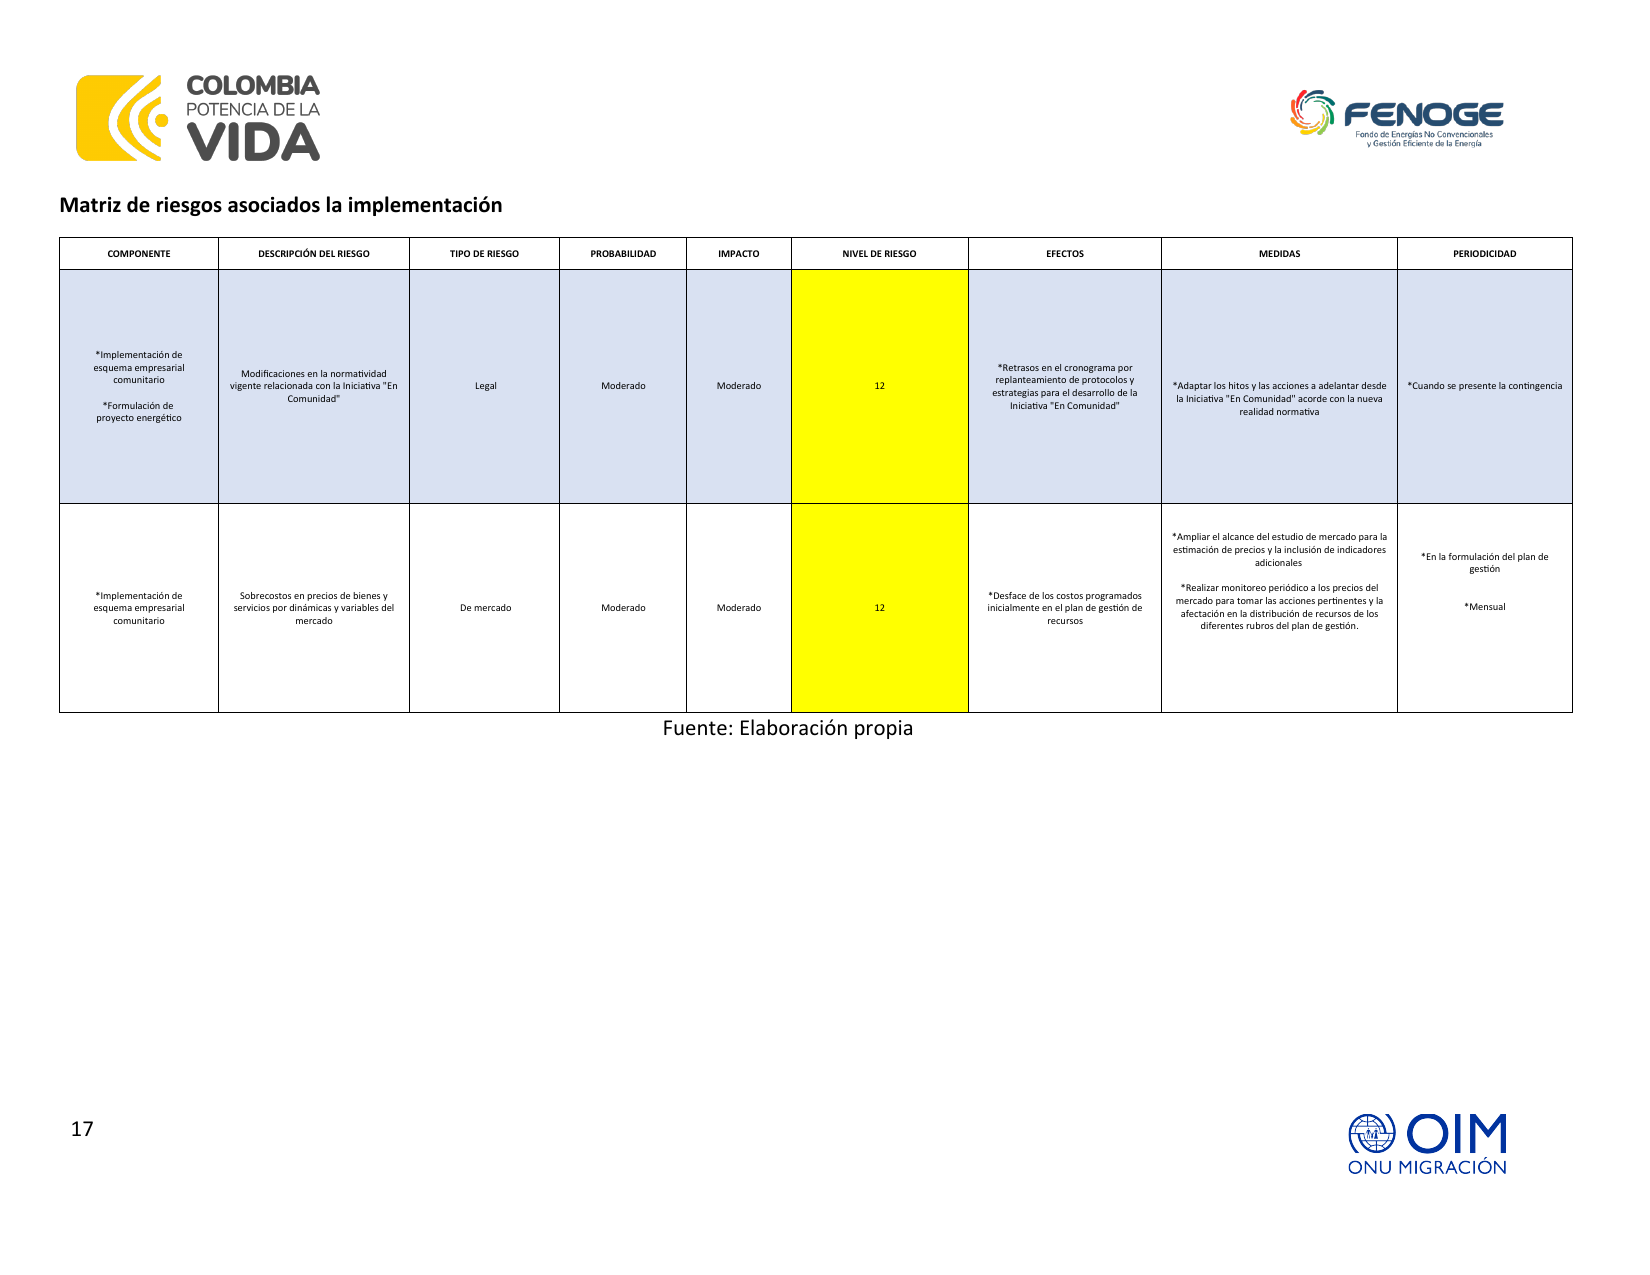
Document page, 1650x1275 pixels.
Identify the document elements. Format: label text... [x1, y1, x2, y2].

picture [70, 73, 326, 163]
table_cell Sobrecostos en precios de bienes y servicios por dinámicas y variables del mercado [219, 504, 409, 712]
table_cell *Implementación de esquema empresarial comunitario [60, 504, 218, 712]
table_cell *Cuando se presente la contingencia [1398, 270, 1572, 503]
table_cell *Implementación de esquema empresarial comunitario *Formulación de proyecto energético [60, 270, 218, 503]
table_header TIPO DE RIESGO [410, 238, 559, 268]
table_header IMPACTO [687, 238, 791, 268]
table_cell *Desface de los costos programados inicialmente en el plan de gestión de recursos [969, 504, 1161, 712]
table_cell Moderado [560, 270, 686, 503]
table_header PROBABILIDAD [560, 238, 686, 268]
text Fuente: Elaboración propia [59, 713, 1517, 741]
table_header NIVEL DE RIESGO [792, 238, 968, 268]
table_header PERIODICIDAD [1398, 238, 1572, 268]
table_cell 12 [792, 504, 968, 712]
picture [1290, 88, 1506, 148]
picture [1348, 1114, 1506, 1174]
table_header MEDIDAS [1162, 238, 1397, 268]
table_cell De mercado [410, 504, 559, 712]
table_cell *Retrasos en el cronograma por replanteamiento de protocolos y estrategias para el desarrollo de la Iniciativa "En Comunidad" [969, 270, 1161, 503]
table_cell Moderado [687, 504, 791, 712]
table_cell Moderado [687, 270, 791, 503]
table_cell Modificaciones en la normatividad vigente relacionada con la Iniciativa "En Comunidad" [219, 270, 409, 503]
table_cell *Adaptar los hitos y las acciones a adelantar desde la Iniciativa "En Comunidad" acorde con la nueva realidad normativa [1162, 270, 1397, 503]
table_cell 12 [792, 270, 968, 503]
table_header COMPONENTE [60, 238, 218, 268]
table_cell Moderado [560, 504, 686, 712]
text Matriz de riesgos asociados la implementación [59, 190, 1517, 218]
table_header EFECTOS [969, 238, 1161, 268]
table_cell *En la formulación del plan de gestión *Mensual [1398, 504, 1572, 712]
table_header DESCRIPCIÓN DEL RIESGO [219, 238, 409, 268]
table_cell *Ampliar el alcance del estudio de mercado para la estimación de precios y la inclusión de indicadores adicionales *Realizar monitoreo periódico a los precios del mercado para tomar las acciones pertinentes y la afectación en la distribución de recursos de los diferentes rubros del plan de gestión. [1162, 504, 1397, 712]
table_cell Legal [410, 270, 559, 503]
